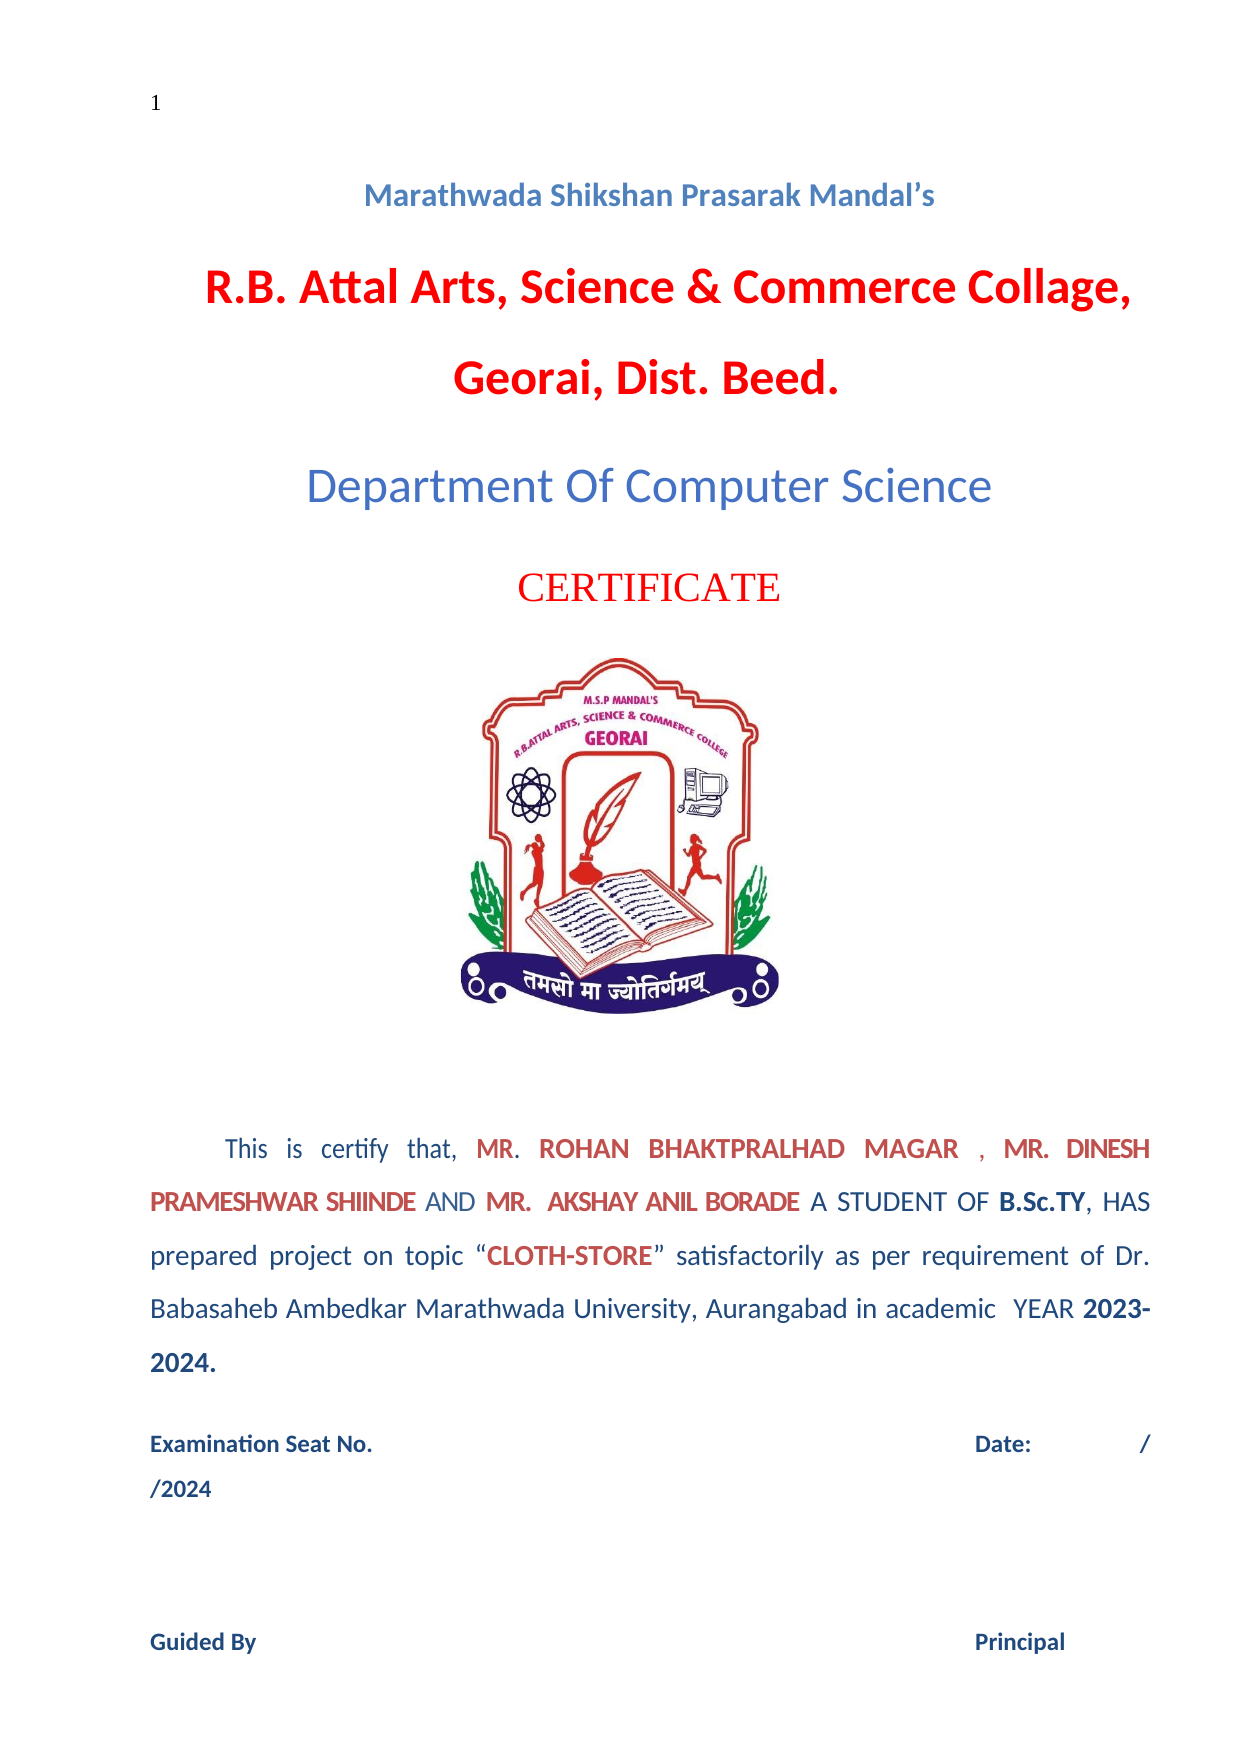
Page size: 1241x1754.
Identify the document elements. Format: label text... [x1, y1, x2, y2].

text Guided By Principal [150, 1627, 1151, 1657]
text R.B. Attal Arts, Science & Commerce Collage, Georai, Dist. Beed. [205, 255, 1151, 407]
text CERTIFICATE [150, 562, 1148, 610]
text Marathwada Shikshan Prasarak Mandal’s [150, 173, 1148, 214]
picture [460, 658, 779, 1014]
text Department Of Computer Science [150, 454, 1148, 515]
text Examination Seat No. Date: / /2024 [150, 1428, 1151, 1504]
text This is certify that, MR. ROHAN BHAKTPRALHAD MAGAR , MR. DINESH PRAMESHWAR SHIINDE AND MR. AKSHAY ANIL BORADE A STUDENT OF B.Sc.TY, HAS prepared project on topic “CLOTH-STORE” satisfactorily as per requirement of Dr. Babasaheb Ambedkar Marathwada University, Aurangabad in academic YEAR 2023-2024. [150, 1130, 1151, 1379]
